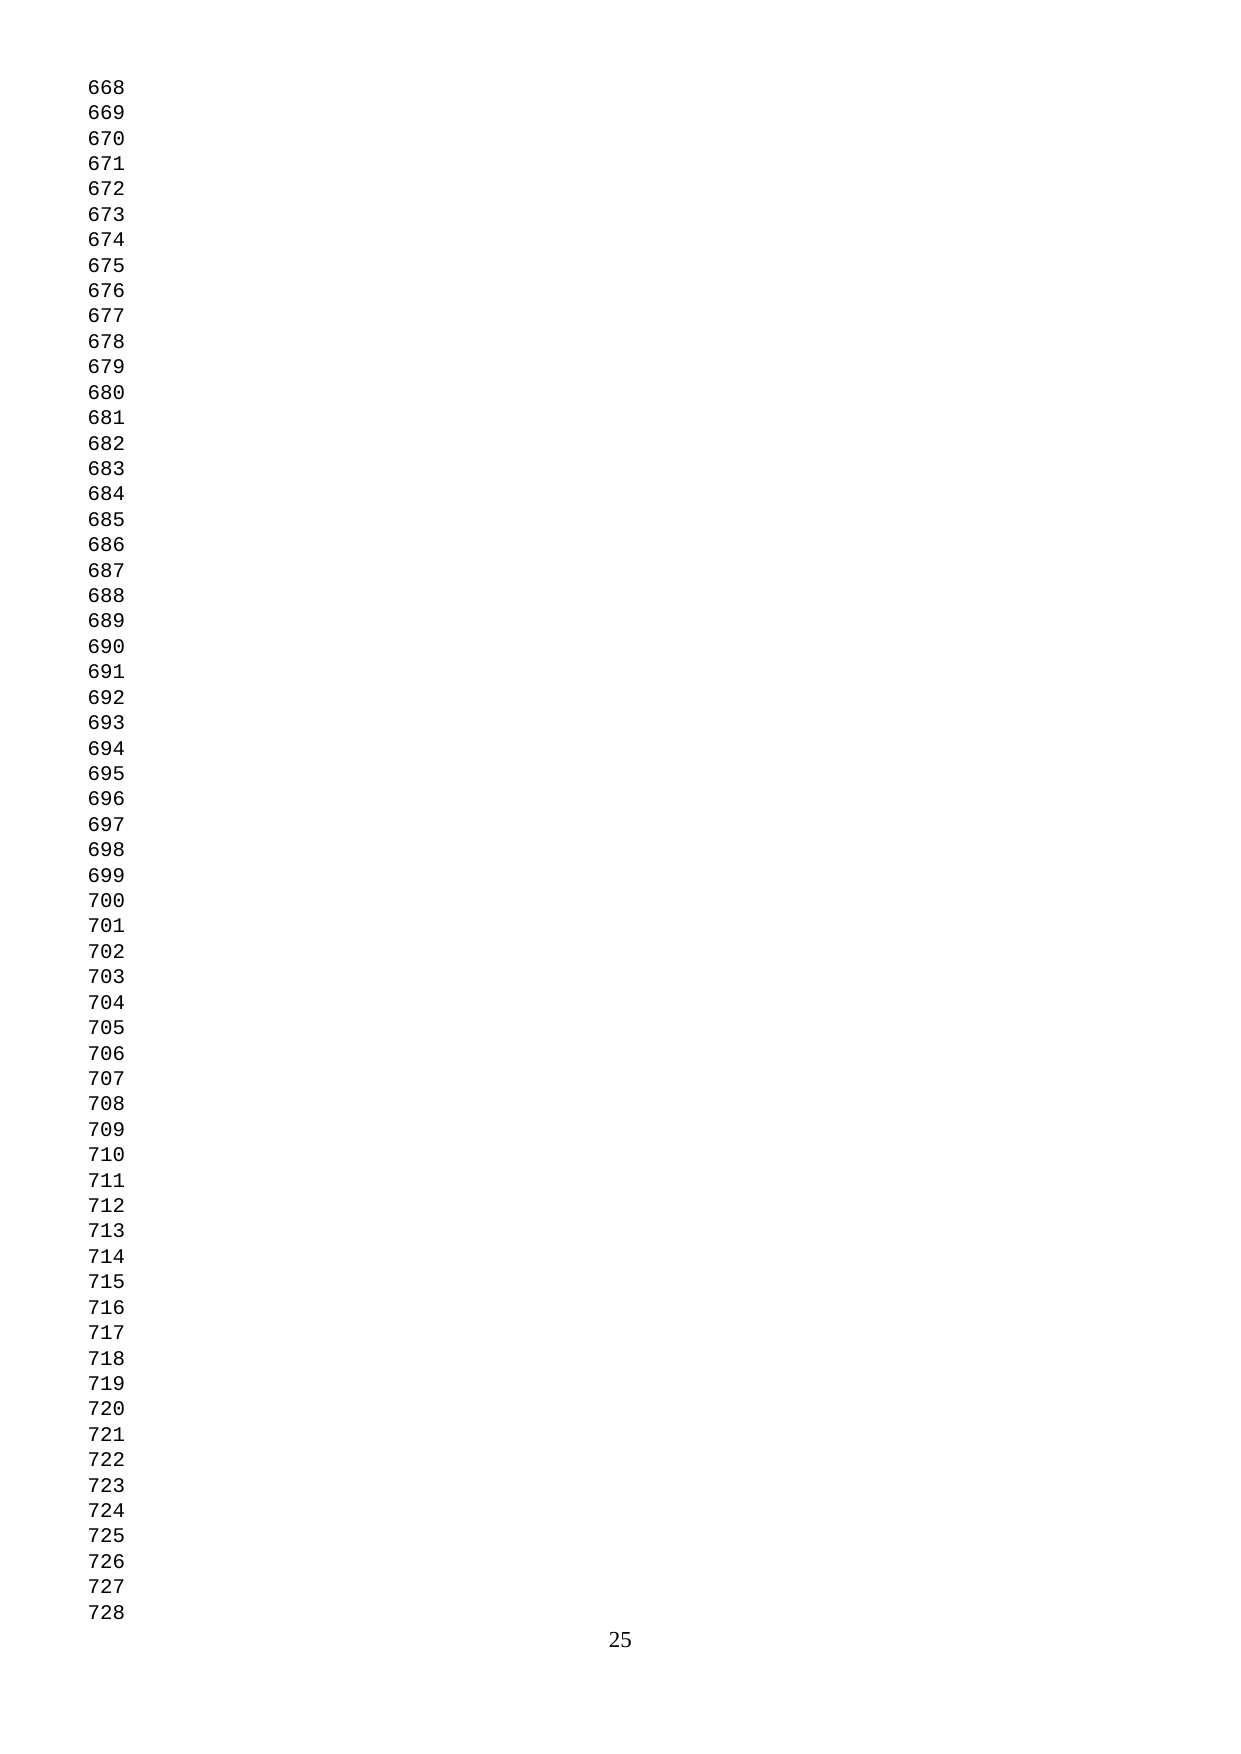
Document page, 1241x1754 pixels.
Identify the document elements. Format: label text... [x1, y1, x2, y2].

text 671 [75, 151, 1165, 177]
text 678 [75, 329, 1165, 354]
text 728 [75, 1600, 1165, 1625]
text 672 [75, 177, 1165, 202]
text 716 [75, 1295, 1165, 1320]
text 711 [75, 1168, 1165, 1193]
text 725 [75, 1524, 1165, 1549]
text 675 [75, 253, 1165, 278]
text 697 [75, 812, 1165, 837]
text 700 [75, 888, 1165, 914]
text 710 [75, 1142, 1165, 1168]
text 693 [75, 710, 1165, 736]
text 720 [75, 1397, 1165, 1422]
text 679 [75, 354, 1165, 380]
text 670 [75, 126, 1165, 151]
text 688 [75, 583, 1165, 609]
text 681 [75, 405, 1165, 431]
text 701 [75, 914, 1165, 939]
text 691 [75, 659, 1165, 685]
text 682 [75, 431, 1165, 456]
text 698 [75, 837, 1165, 863]
text 684 [75, 482, 1165, 507]
text 686 [75, 532, 1165, 558]
text 717 [75, 1320, 1165, 1346]
text 685 [75, 507, 1165, 532]
text 713 [75, 1219, 1165, 1244]
text 727 [75, 1574, 1165, 1600]
text 704 [75, 990, 1165, 1015]
text 726 [75, 1549, 1165, 1574]
text 706 [75, 1041, 1165, 1066]
text 703 [75, 964, 1165, 990]
text 712 [75, 1193, 1165, 1219]
text 707 [75, 1066, 1165, 1092]
text 669 [75, 100, 1165, 126]
text 676 [75, 278, 1165, 304]
text 722 [75, 1447, 1165, 1473]
text 715 [75, 1269, 1165, 1295]
text 687 [75, 558, 1165, 583]
text 683 [75, 456, 1165, 482]
text 673 [75, 202, 1165, 227]
text 680 [75, 380, 1165, 405]
text 690 [75, 634, 1165, 659]
text 677 [75, 304, 1165, 329]
text 689 [75, 609, 1165, 634]
text 724 [75, 1498, 1165, 1524]
text 723 [75, 1473, 1165, 1498]
text 674 [75, 227, 1165, 253]
text 692 [75, 685, 1165, 710]
text 696 [75, 787, 1165, 812]
text 695 [75, 761, 1165, 787]
text 702 [75, 939, 1165, 964]
text 705 [75, 1015, 1165, 1041]
text 708 [75, 1092, 1165, 1117]
text 721 [75, 1422, 1165, 1447]
text 709 [75, 1117, 1165, 1142]
text 668 [75, 75, 1165, 100]
text 699 [75, 863, 1165, 888]
text 714 [75, 1244, 1165, 1269]
text 719 [75, 1371, 1165, 1397]
text 718 [75, 1346, 1165, 1371]
text 694 [75, 736, 1165, 761]
